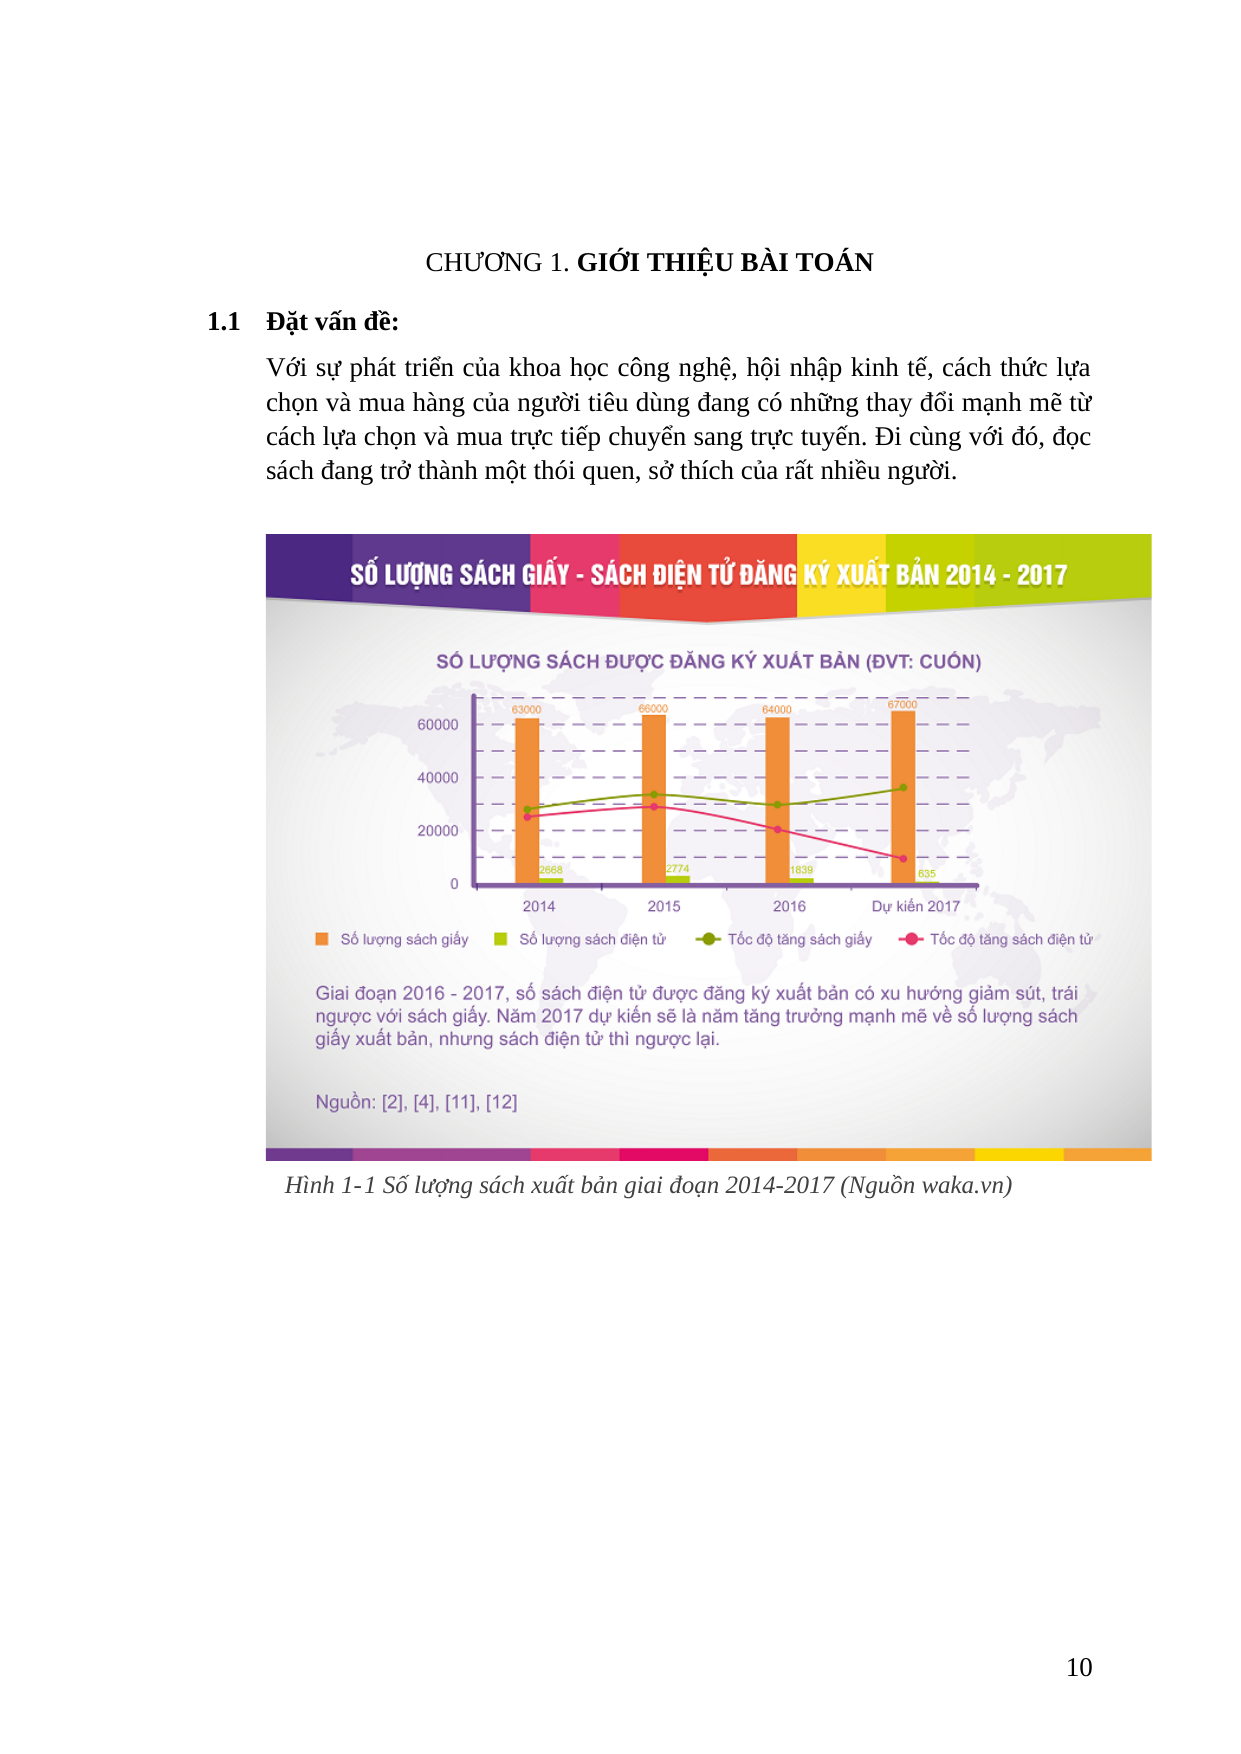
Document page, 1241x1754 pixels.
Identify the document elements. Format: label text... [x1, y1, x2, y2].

subtitle Đặt vấn đề: [207, 305, 1092, 336]
text Với sự phát triển của khoa học công nghệ, hội nhập kinh tế, cách thức lựa chọn và mua hàng của người tiêu dùng đang có những thay đổi mạnh mẽ từ cách lựa chọn và mua trực tiếp chuyển sang trực tuyến. Đi cùng với đó, đọc sách đang trở thành một thói quen, sở thích của rất nhiều người. [266, 351, 1092, 485]
subtitle GIỚI THIỆU BÀI TOÁN [207, 246, 1092, 277]
picture [265, 534, 1152, 1161]
